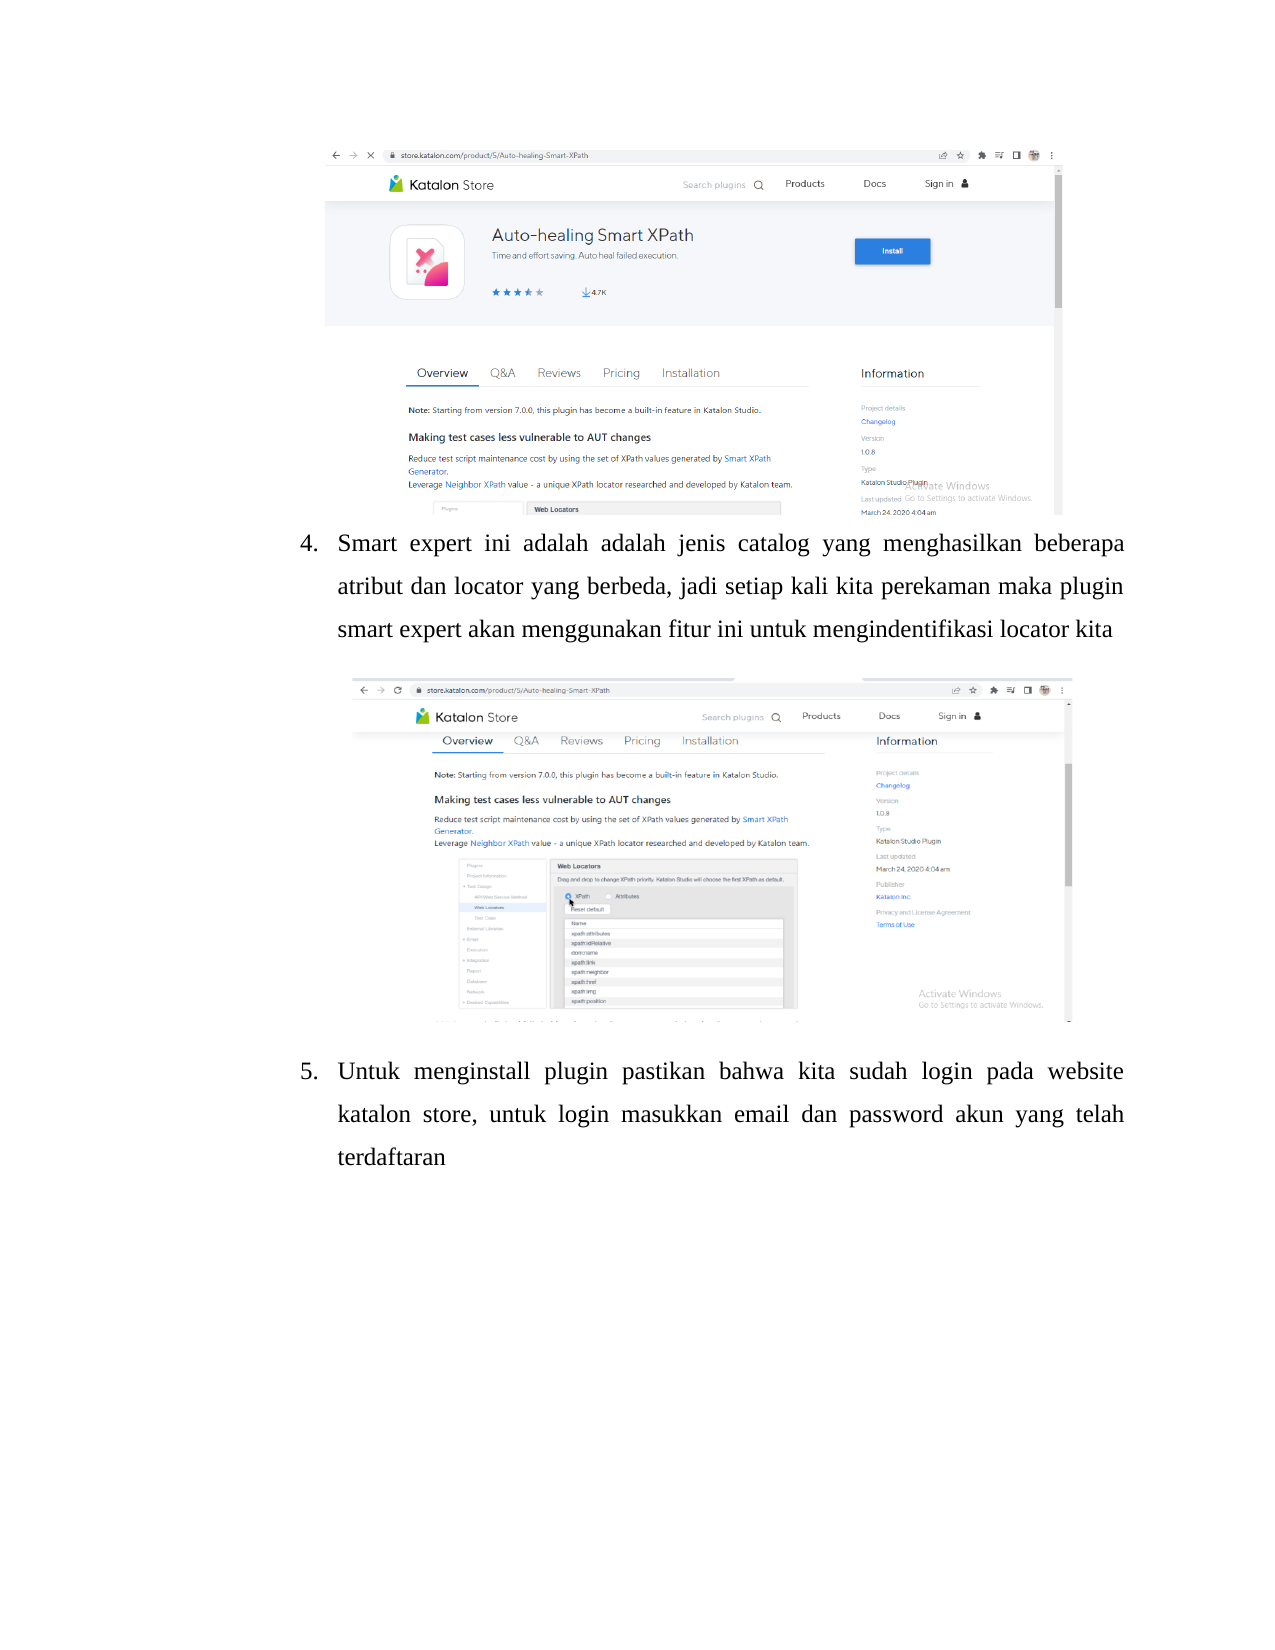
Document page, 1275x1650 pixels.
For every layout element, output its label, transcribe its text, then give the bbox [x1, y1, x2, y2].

list Untuk menginstall plugin pastikan bahwa kita sudah login pada website katalon store, untuk login masukkan email dan password akun yang telah terdaftaran [300, 1056, 1125, 1171]
picture [352, 678, 1073, 1022]
list Smart expert ini adalah adalah jenis catalog yang menghasilkan beberapa atribut dan locator yang berbeda, jadi setiap kali kita perekaman maka plugin smart expert akan menggunakan fitur ini untuk mengindentifikasi locator kita [300, 528, 1125, 643]
picture [324, 150, 1063, 515]
